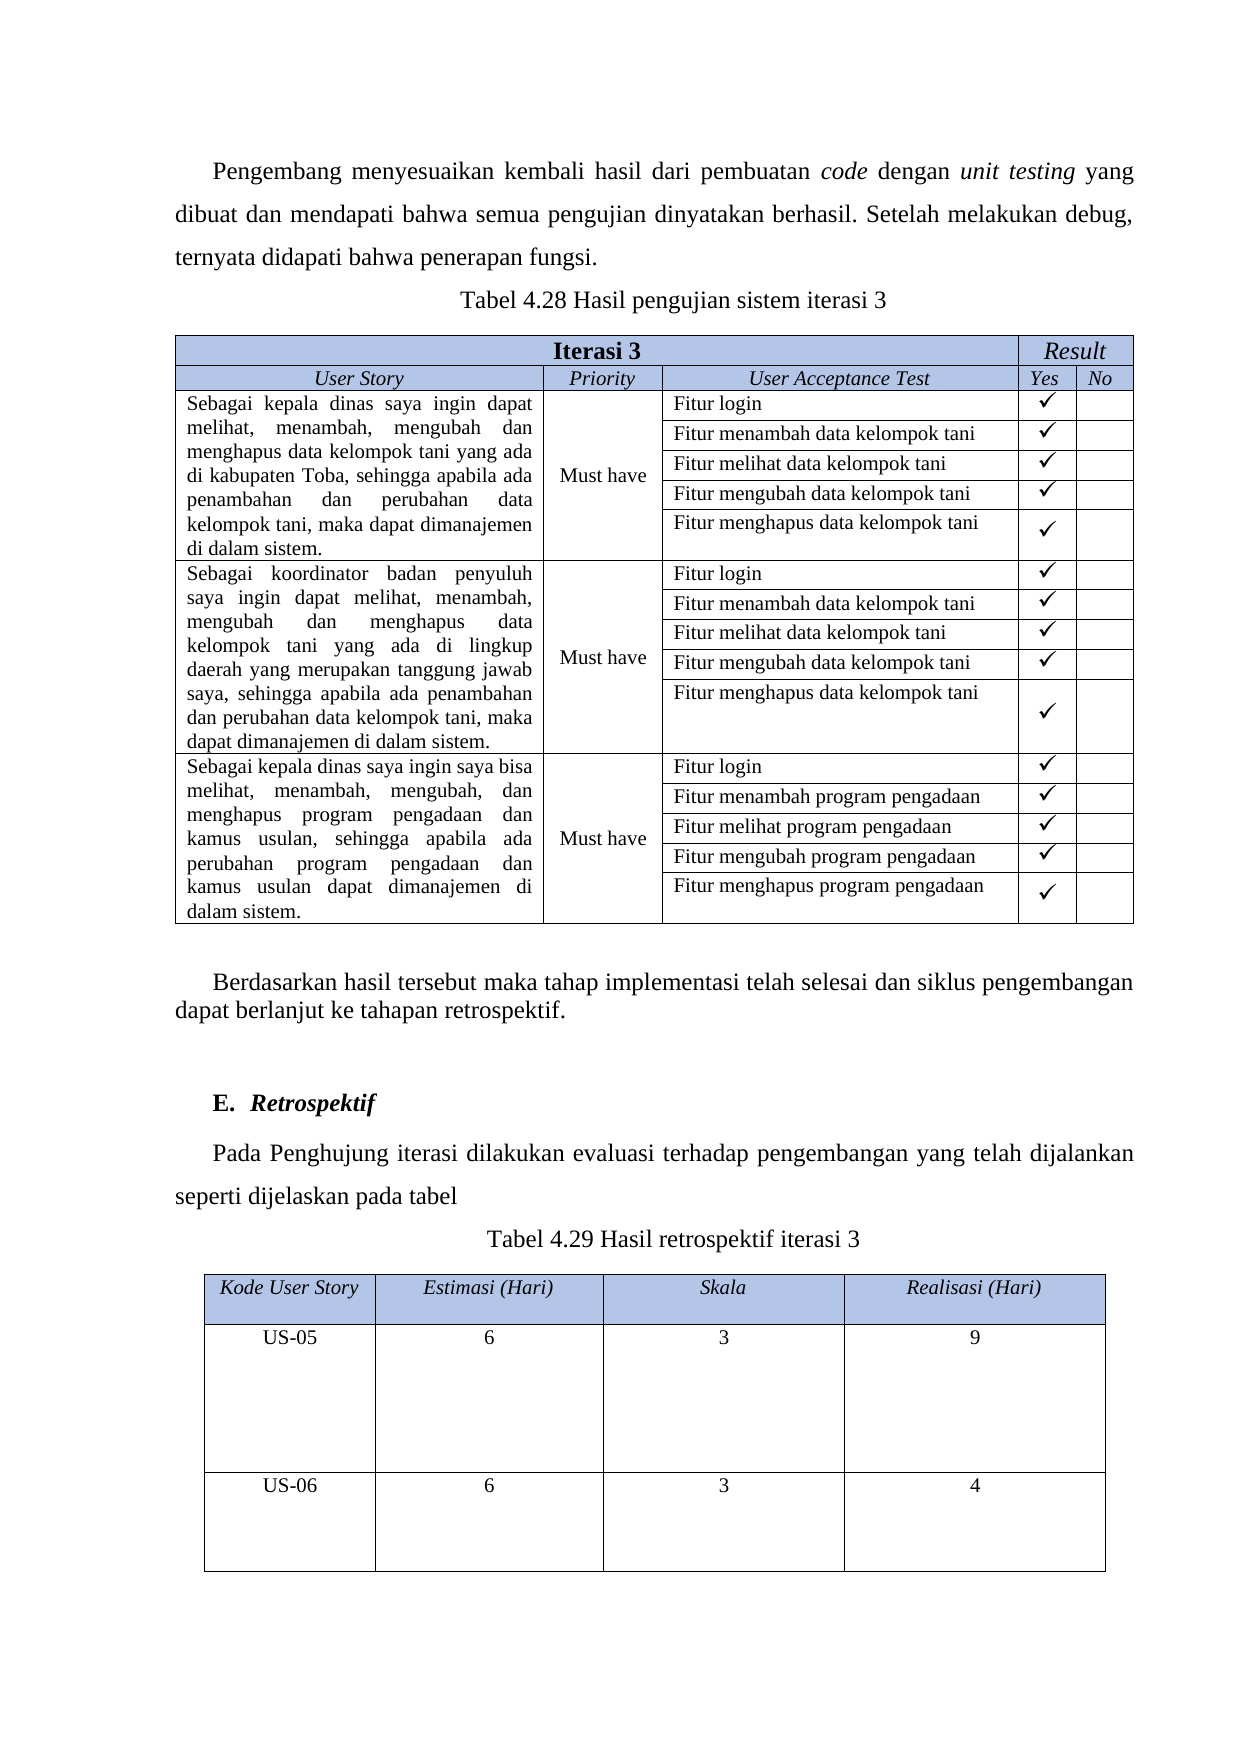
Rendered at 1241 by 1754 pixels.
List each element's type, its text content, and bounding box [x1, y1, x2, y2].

table_cell Fitur login [663, 754, 1018, 783]
table_cell Sebagai kepala dinas saya ingin saya bisa melihat, menambah, mengubah, dan menghapus program pengadaan dan kamus usulan, sehingga apabila ada perubahan program pengadaan dan kamus usulan dapat dimanajemen di dalam sistem. [176, 754, 543, 923]
table_cell [1077, 620, 1133, 649]
text Pengembang menyesuaikan kembali hasil dari pembuatan code dengan unit testing yang dibuat dan mendapati bahwa semua pengujian dinyatakan berhasil. Setelah melakukan debug, ternyata didapati bahwa penerapan fungsi. [175, 156, 1134, 271]
table_cell [1077, 650, 1133, 679]
table_cell [1019, 590, 1076, 619]
table_cell US-06 [205, 1473, 375, 1571]
text Pada Penghujung iterasi dilakukan evaluasi terhadap pengembangan yang telah dijalankan seperti dijelaskan pada tabel [175, 1138, 1134, 1210]
table_cell 3 [604, 1473, 844, 1571]
table_cell Fitur melihat data kelompok tani [663, 451, 1018, 479]
table_cell [1019, 421, 1076, 450]
table_cell 6 [376, 1473, 603, 1571]
table_cell [1019, 814, 1076, 842]
table_cell Yes [1019, 366, 1076, 390]
table_cell [1077, 754, 1133, 783]
table_cell No [1077, 366, 1133, 390]
table_cell [1019, 873, 1076, 923]
table_cell [1019, 754, 1076, 783]
table_header Estimasi (Hari) [376, 1275, 603, 1324]
table_cell [1019, 784, 1076, 813]
table_cell Fitur login [663, 561, 1018, 589]
table_cell 6 [376, 1325, 603, 1472]
table_cell [1077, 873, 1133, 923]
table_cell User Acceptance Test [663, 366, 1018, 390]
table_cell Fitur mengubah program pengadaan [663, 844, 1018, 872]
table_cell Sebagai koordinator badan penyuluh saya ingin dapat melihat, menambah, mengubah dan menghapus data kelompok tani yang ada di lingkup daerah yang merupakan tanggung jawab saya, sehingga apabila ada penambahan dan perubahan data kelompok tani, maka dapat dimanajemen di dalam sistem. [176, 561, 543, 753]
table_cell [1077, 421, 1133, 450]
table_cell [1077, 844, 1133, 872]
table_header Kode User Story [205, 1275, 375, 1324]
table_cell [1077, 814, 1133, 842]
text Berdasarkan hasil tersebut maka tahap implementasi telah selesai dan siklus pengembangan dapat berlanjut ke tahapan retrospektif. [175, 967, 1134, 1024]
table_cell [1077, 680, 1133, 753]
table_cell [1077, 391, 1133, 420]
table_cell [1019, 451, 1076, 479]
table_cell [1019, 650, 1076, 679]
table_cell [1019, 561, 1076, 589]
table_header Result [1019, 336, 1133, 365]
table_cell Fitur menambah data kelompok tani [663, 590, 1018, 619]
table_cell Fitur menambah data kelompok tani [663, 421, 1018, 450]
table_cell 9 [845, 1325, 1105, 1472]
table_cell [1019, 620, 1076, 649]
table_cell Priority [544, 366, 662, 390]
table_header Skala [604, 1275, 844, 1324]
table_cell [1077, 510, 1133, 559]
table_cell Fitur mengubah data kelompok tani [663, 481, 1018, 509]
list Retrospektif [212, 1088, 1134, 1117]
table_cell Fitur menghapus data kelompok tani [663, 680, 1018, 753]
table_cell [1019, 510, 1076, 559]
table_cell [1077, 590, 1133, 619]
table_cell Sebagai kepala dinas saya ingin dapat melihat, menambah, mengubah dan menghapus data kelompok tani yang ada di kabupaten Toba, sehingga apabila ada penambahan dan perubahan data kelompok tani, maka dapat dimanajemen di dalam sistem. [176, 391, 543, 559]
table_cell Fitur menghapus program pengadaan [663, 873, 1018, 923]
table_cell Fitur login [663, 391, 1018, 420]
table_cell Fitur menambah program pengadaan [663, 784, 1018, 813]
table_header Realisasi (Hari) [845, 1275, 1105, 1324]
table_cell [1019, 680, 1076, 753]
table_cell User Story [176, 366, 543, 390]
table_cell Must have [544, 391, 662, 559]
table_cell Must have [544, 754, 662, 923]
table_cell [1077, 561, 1133, 589]
table_cell Fitur melihat program pengadaan [663, 814, 1018, 842]
table_cell [1077, 784, 1133, 813]
table_cell [1019, 481, 1076, 509]
table_cell 3 [604, 1325, 844, 1472]
table_cell Fitur melihat data kelompok tani [663, 620, 1018, 649]
table_cell Fitur mengubah data kelompok tani [663, 650, 1018, 679]
table_cell Fitur menghapus data kelompok tani [663, 510, 1018, 559]
table_cell [1019, 391, 1076, 420]
table_cell [1019, 844, 1076, 872]
table_cell [1077, 451, 1133, 479]
table_cell 4 [845, 1473, 1105, 1571]
table_cell Must have [544, 561, 662, 753]
table_cell [1077, 481, 1133, 509]
table_header Iterasi 3 [176, 336, 1018, 365]
table_cell US-05 [205, 1325, 375, 1472]
